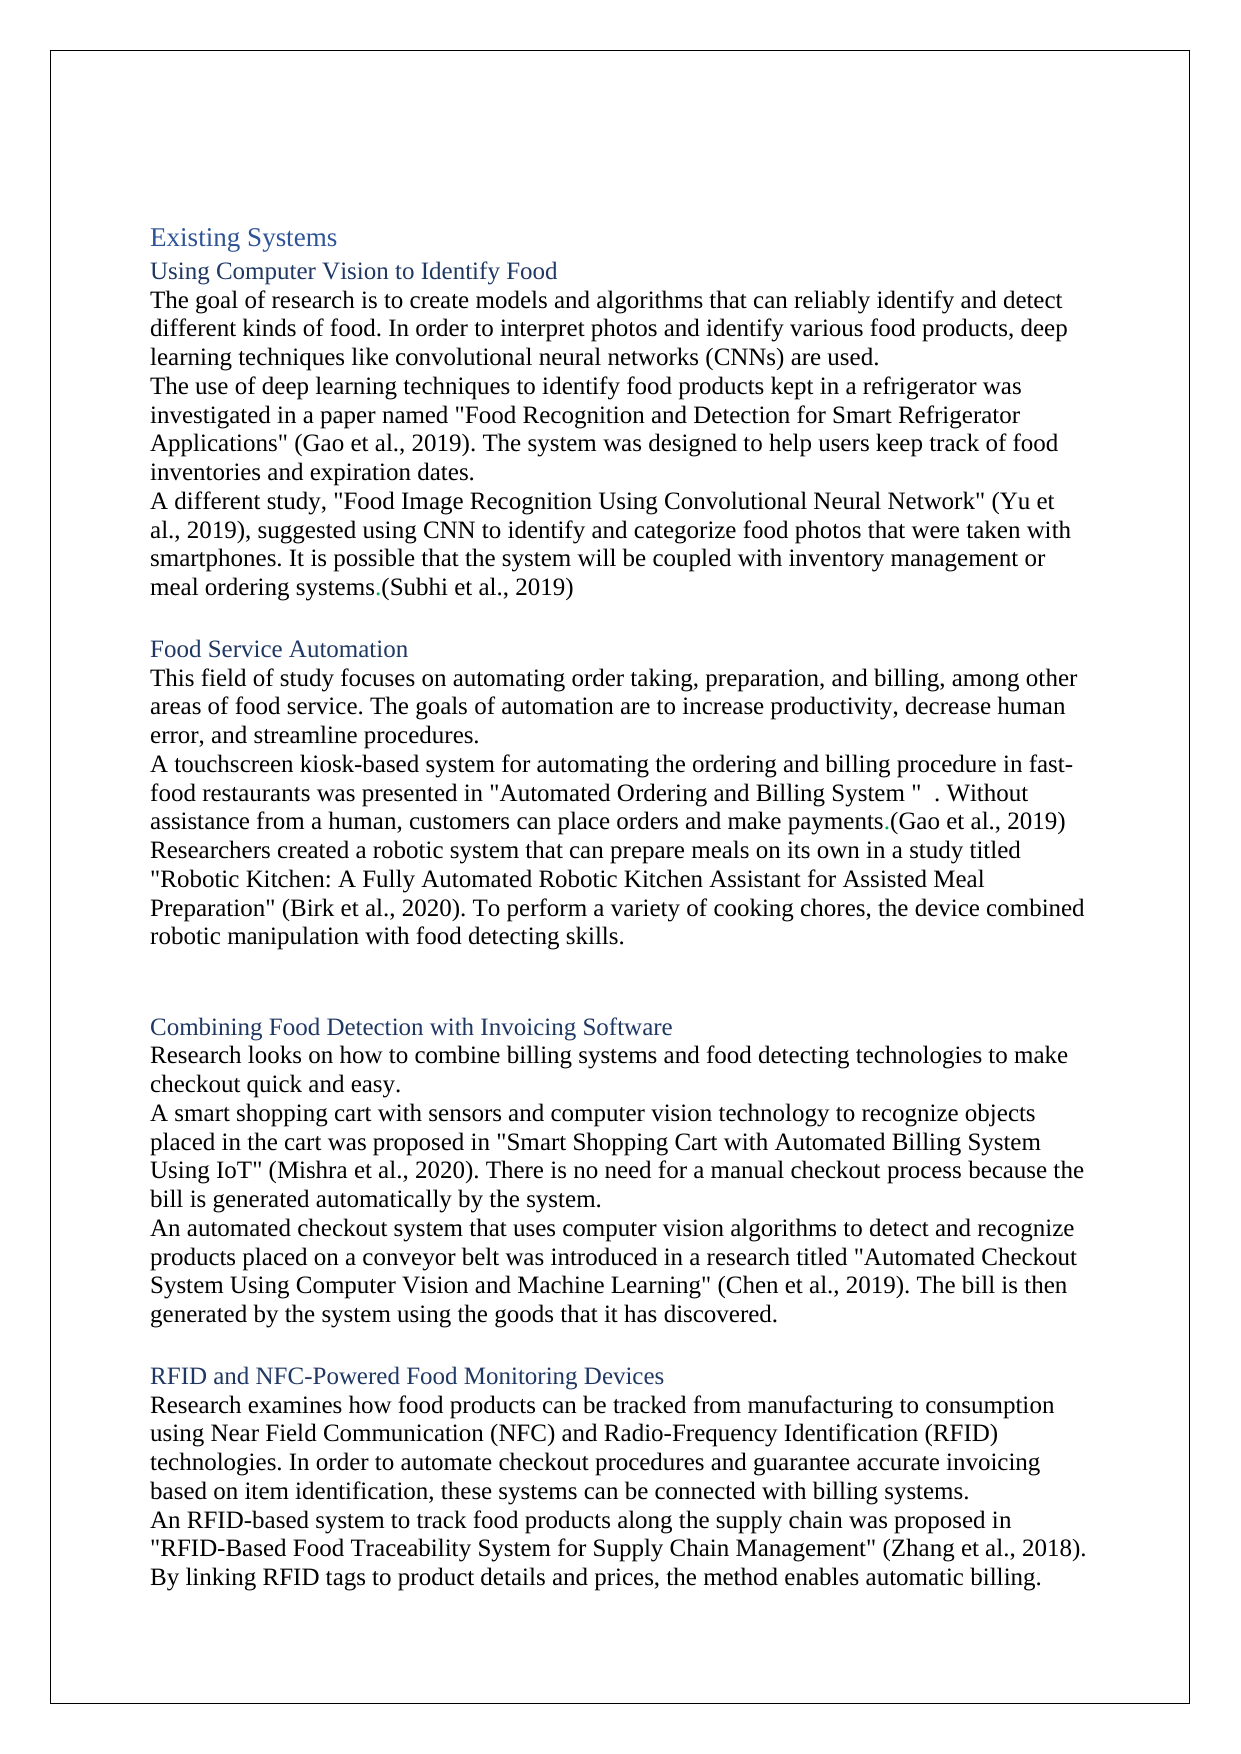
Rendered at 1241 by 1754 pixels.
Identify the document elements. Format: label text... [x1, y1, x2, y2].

text An automated checkout system that uses computer vision algorithms to detect and recognize products placed on a conveyor belt was introduced in a research titled "Automated Checkout System Using Computer Vision and Machine Learning" (Chen et al., 2019). The bill is then generated by the system using the goods that it has discovered. [150, 1213, 1090, 1328]
subtitle Combining Food Detection with Invoicing Software [150, 1012, 1090, 1041]
text This field of study focuses on automating order taking, preparation, and billing, among other areas of food service. The goals of automation are to increase productivity, decrease human error, and streamline procedures. [150, 663, 1090, 749]
text A different study, "Food Image Recognition Using Convolutional Neural Network" (Yu et al., 2019), suggested using CNN to identify and categorize food photos that were taken with smartphones. It is possible that the system will be coupled with inventory management or meal ordering systems. [150, 486, 1090, 601]
subtitle Using Computer Vision to Identify Food [150, 256, 1090, 285]
text The goal of research is to create models and algorithms that can reliably identify and detect different kinds of food. In order to interpret photos and identify various food products, deep learning techniques like convolutional neural networks (CNNs) are used. [150, 285, 1090, 371]
text A touchscreen kiosk-based system for automating the ordering and billing procedure in fast-food restaurants was presented in "Automated Ordering and Billing System " . Without assistance from a human, customers can place orders and make payments. [150, 749, 1090, 835]
text Research looks on how to combine billing systems and food detecting technologies to make checkout quick and easy. [150, 1041, 1090, 1098]
subtitle RFID and NFC-Powered Food Monitoring Devices [150, 1361, 1090, 1390]
text An RFID-based system to track food products along the supply chain was proposed in "RFID-Based Food Traceability System for Supply Chain Management" (Zhang et al., 2018). By linking RFID tags to product details and prices, the method enables automatic billing. [150, 1505, 1090, 1591]
text Researchers created a robotic system that can prepare meals on its own in a study titled "Robotic Kitchen: A Fully Automated Robotic Kitchen Assistant for Assisted Meal Preparation" (Birk et al., 2020). To perform a variety of cooking chores, the device combined robotic manipulation with food detecting skills. [150, 835, 1090, 950]
subtitle Existing Systems [150, 221, 1090, 252]
text A smart shopping cart with sensors and computer vision technology to recognize objects placed in the cart was proposed in "Smart Shopping Cart with Automated Billing System Using IoT" (Mishra et al., 2020). There is no need for a manual checkout process because the bill is generated automatically by the system. [150, 1098, 1090, 1213]
text The use of deep learning techniques to identify food products kept in a refrigerator was investigated in a paper named "Food Recognition and Detection for Smart Refrigerator Applications" . The system was designed to help users keep track of food inventories and expiration dates. [150, 371, 1090, 486]
subtitle Food Service Automation [150, 634, 1090, 663]
text Research examines how food products can be tracked from manufacturing to consumption using Near Field Communication (NFC) and Radio-Frequency Identification (RFID) technologies. In order to automate checkout procedures and guarantee accurate invoicing based on item identification, these systems can be connected with billing systems. [150, 1390, 1090, 1505]
